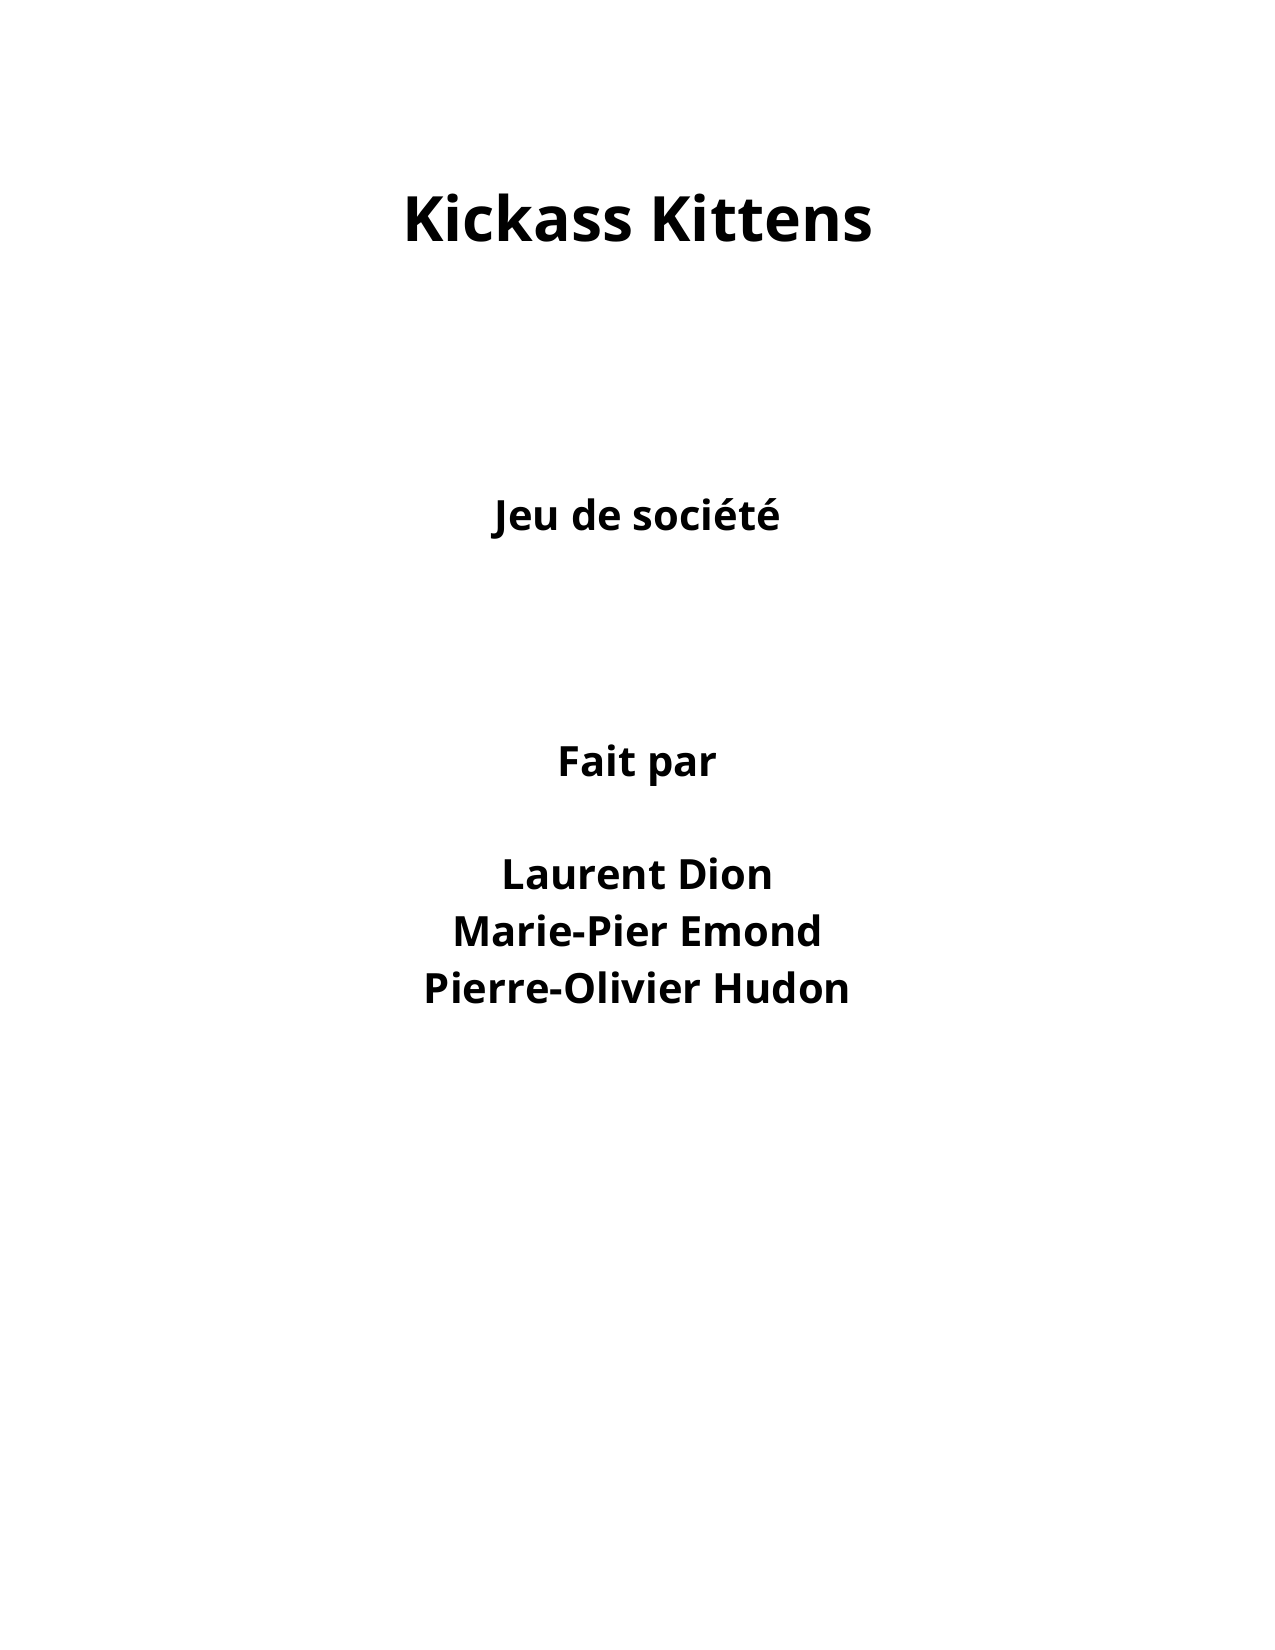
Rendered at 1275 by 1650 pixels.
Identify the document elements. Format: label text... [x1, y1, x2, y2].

text Fait par Laurent Dion Marie-Pier Emond Pierre-Olivier Hudon [187, 731, 1087, 1015]
text Kickass Kittens [187, 175, 1087, 260]
text Jeu de société [187, 486, 1087, 600]
